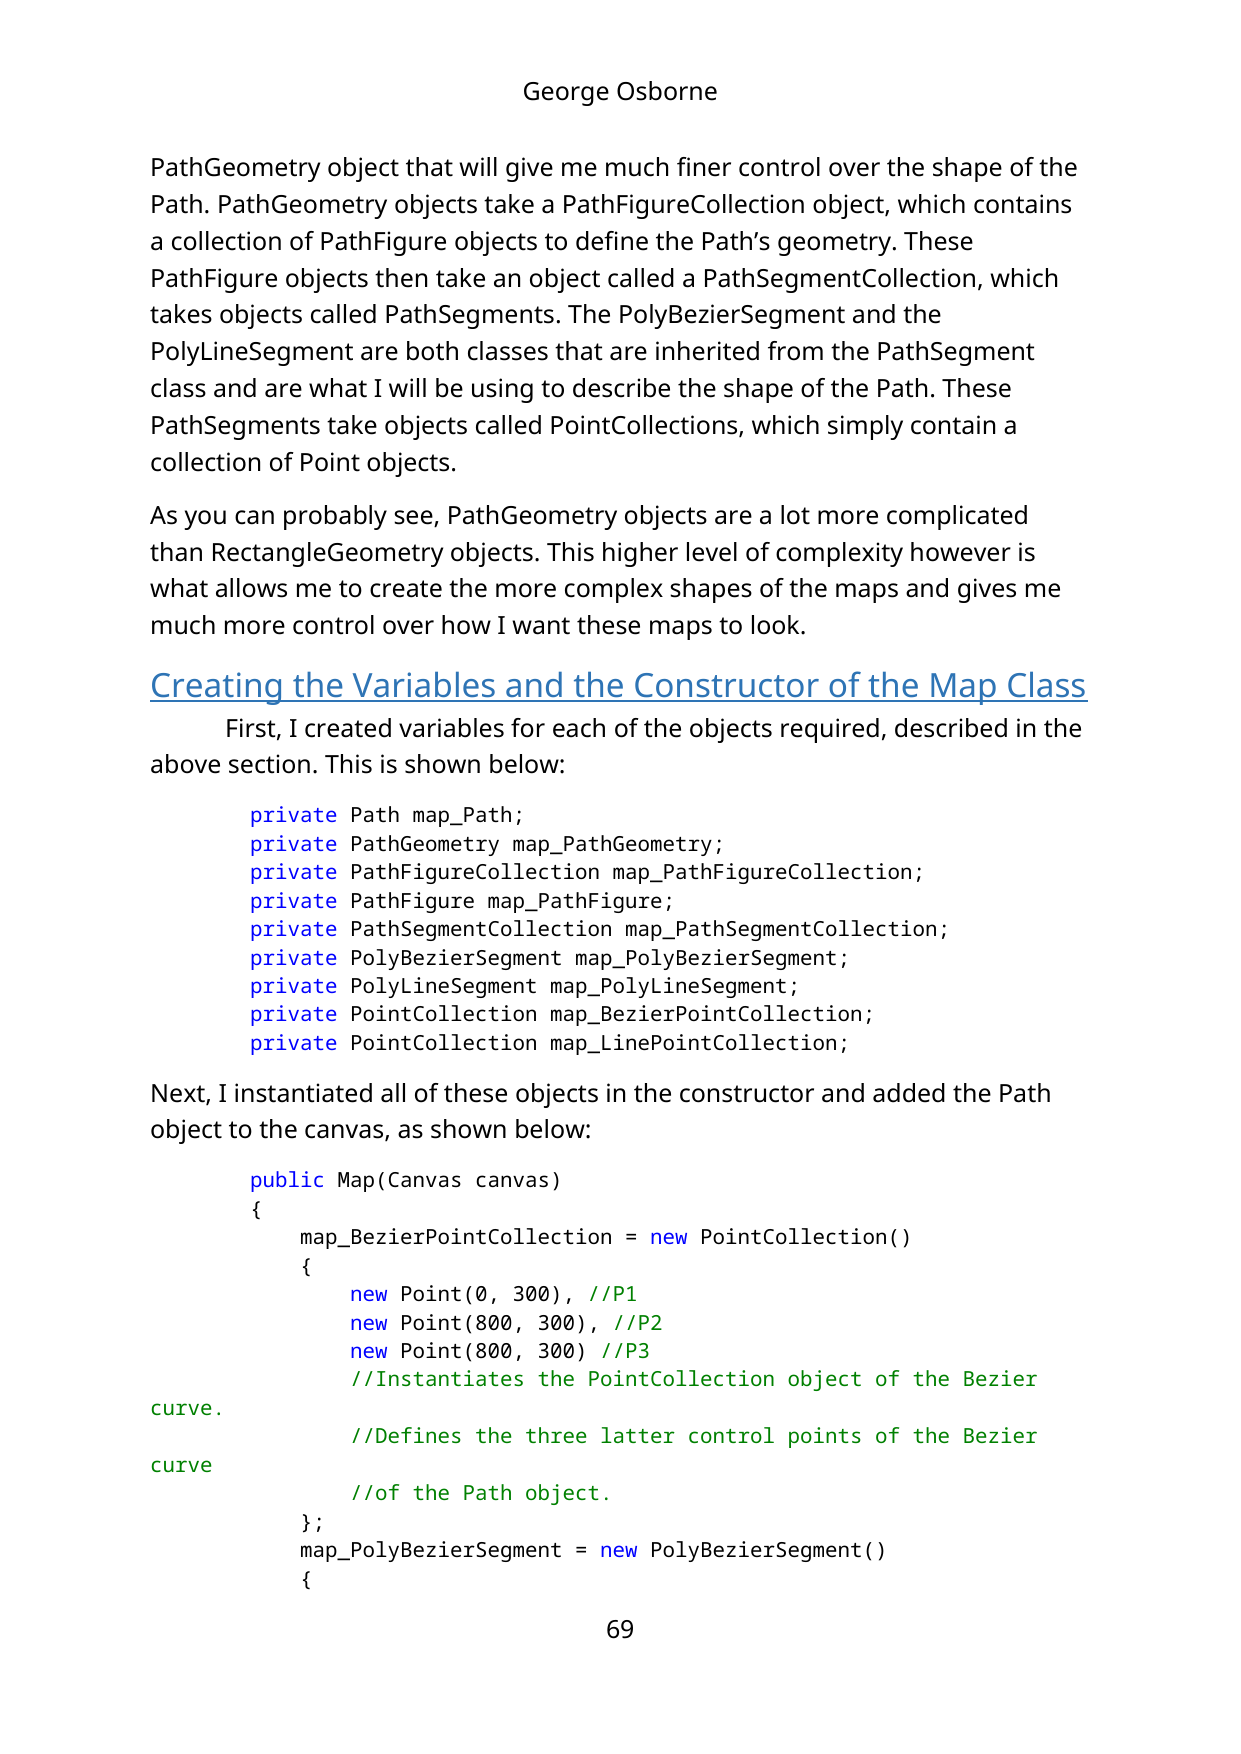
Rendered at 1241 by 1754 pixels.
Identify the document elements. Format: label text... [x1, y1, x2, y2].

text map_BezierPointCollection = new PointCollection() [150, 1222, 1090, 1251]
text map_PolyBezierSegment = new PolyBezierSegment() [150, 1535, 1090, 1564]
text //Defines the three latter control points of the Bezier curve [150, 1421, 1090, 1478]
text private PolyLineSegment map_PolyLineSegment; [150, 971, 1090, 999]
text private PointCollection map_LinePointCollection; [150, 1028, 1090, 1056]
text new Point(800, 300), //P2 [150, 1308, 1090, 1336]
text public Map(Canvas canvas) [150, 1166, 1090, 1194]
text As you can probably see, PathGeometry objects are a lot more complicated than RectangleGeometry objects. This higher level of complexity however is what allows me to create the more complex shapes of the maps and gives me much more control over how I want these maps to look. [150, 498, 1090, 642]
subtitle Creating the Variables and the Constructor of the Map Class [150, 661, 1090, 707]
text //of the Path object. [150, 1478, 1090, 1507]
text { [150, 1251, 1090, 1279]
text new Point(0, 300), //P1 [150, 1279, 1090, 1308]
text { [150, 1564, 1090, 1592]
text private PathFigure map_PathFigure; [150, 886, 1090, 914]
text private Path map_Path; [150, 801, 1090, 829]
text Next, I instantiated all of these objects in the constructor and added the Path object to the canvas, as shown below: [150, 1075, 1090, 1146]
text private PointCollection map_BezierPointCollection; [150, 999, 1090, 1028]
text First, I created variables for each of the objects required, described in the above section. This is shown below: [150, 710, 1090, 781]
text private PathFigureCollection map_PathFigureCollection; [150, 857, 1090, 886]
text private PathSegmentCollection map_PathSegmentCollection; [150, 914, 1090, 943]
text { [150, 1194, 1090, 1222]
text new Point(800, 300) //P3 [150, 1336, 1090, 1364]
text }; [150, 1507, 1090, 1535]
text //Instantiates the PointCollection object of the Bezier curve. [150, 1364, 1090, 1421]
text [150, 150, 1090, 478]
text private PolyBezierSegment map_PolyBezierSegment; [150, 943, 1090, 971]
text private PathGeometry map_PathGeometry; [150, 829, 1090, 857]
